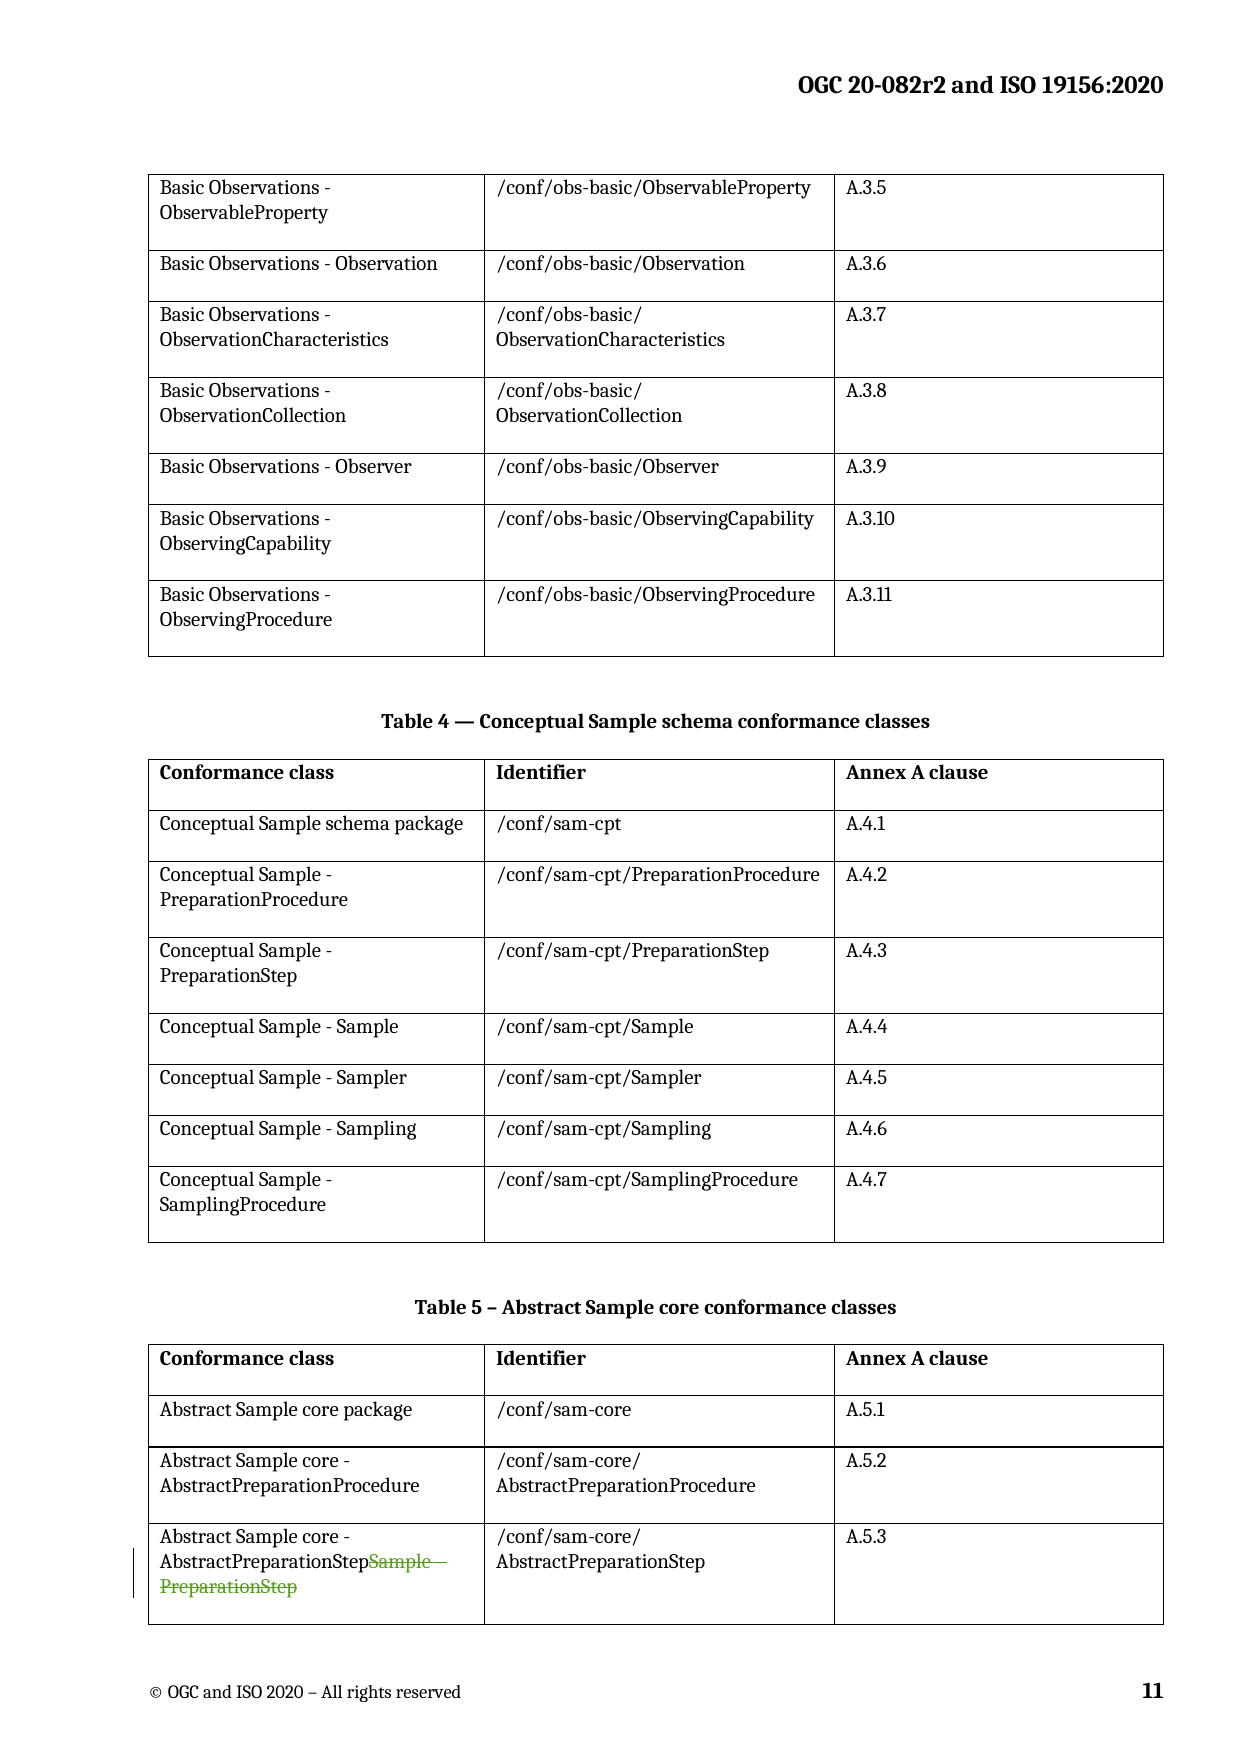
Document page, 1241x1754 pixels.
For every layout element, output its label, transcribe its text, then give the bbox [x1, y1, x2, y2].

table_cell /conf/sam-cpt/Sample [485, 1014, 834, 1064]
table_cell /conf/obs-basic/Observation [485, 251, 834, 301]
table_cell /conf/obs-basic/Observer [485, 454, 834, 504]
table_cell /conf/sam-core/AbstractPreparationStep [485, 1524, 834, 1623]
table_cell Basic Observations - Observation [149, 251, 484, 301]
table_cell A.3.5 [835, 175, 1163, 250]
table_cell /conf/obs-basic/ObservableProperty [485, 175, 834, 250]
table_header Identifier [485, 760, 834, 809]
table_cell /conf/sam-core [485, 1396, 834, 1446]
table_cell /conf/obs-basic/ObservingProcedure [485, 581, 834, 656]
text Table 4 — Conceptual Sample schema conformance classes [148, 708, 1163, 733]
table_cell A.3.7 [835, 302, 1163, 377]
table_cell Conceptual Sample - SamplingProcedure [149, 1167, 484, 1242]
table_cell /conf/sam-cpt/PreparationProcedure [485, 862, 834, 937]
table_cell Abstract Sample core package [149, 1396, 484, 1446]
table_cell Basic Observations - ObservableProperty [149, 175, 484, 250]
table_cell /conf/sam-core/AbstractPreparationProcedure [485, 1448, 834, 1522]
table_header Annex A clause [835, 760, 1163, 809]
table_cell Conceptual Sample - Sample [149, 1014, 484, 1064]
table_cell Abstract Sample core - AbstractPreparationStep [149, 1524, 484, 1623]
table_cell /conf/sam-cpt/Sampler [485, 1065, 834, 1115]
table_cell Basic Observations - ObservationCollection [149, 378, 484, 453]
table_cell /conf/sam-cpt [485, 811, 834, 861]
table_cell Conceptual Sample - Sampling [149, 1116, 484, 1166]
table_cell A.3.9 [835, 454, 1163, 504]
table_header Identifier [485, 1345, 834, 1395]
table_cell A.5.3 [835, 1524, 1163, 1623]
table_cell A.3.6 [835, 251, 1163, 301]
table_cell A.3.10 [835, 505, 1163, 580]
text Table 5 – Abstract Sample core conformance classes [148, 1294, 1163, 1319]
table_cell A.3.11 [835, 581, 1163, 656]
table_cell Basic Observations - ObservingCapability [149, 505, 484, 580]
table_cell /conf/obs-basic/ObservationCharacteristics [485, 302, 834, 377]
table_cell A.4.4 [835, 1014, 1163, 1064]
table_cell A.4.1 [835, 811, 1163, 861]
table_cell A.5.2 [835, 1448, 1163, 1522]
table_cell Basic Observations - Observer [149, 454, 484, 504]
table_cell A.4.2 [835, 862, 1163, 937]
table_cell /conf/sam-cpt/Sampling [485, 1116, 834, 1166]
table_cell A.5.1 [835, 1396, 1163, 1446]
table_cell Conceptual Sample - Sampler [149, 1065, 484, 1115]
table_cell A.3.8 [835, 378, 1163, 453]
table_cell A.4.3 [835, 938, 1163, 1013]
table_cell /conf/sam-cpt/SamplingProcedure [485, 1167, 834, 1242]
table_cell /conf/sam-cpt/PreparationStep [485, 938, 834, 1013]
table_cell Conceptual Sample - PreparationStep [149, 938, 484, 1013]
table_cell Conceptual Sample schema package [149, 811, 484, 861]
table_cell Basic Observations - ObservationCharacteristics [149, 302, 484, 377]
table_header Annex A clause [835, 1345, 1163, 1395]
table_cell A.4.6 [835, 1116, 1163, 1166]
table_cell Conceptual Sample - PreparationProcedure [149, 862, 484, 937]
table_cell A.4.7 [835, 1167, 1163, 1242]
table_cell /conf/obs-basic/ObservingCapability [485, 505, 834, 580]
table_cell Basic Observations - ObservingProcedure [149, 581, 484, 656]
table_header Conformance class [149, 760, 484, 809]
table_cell Abstract Sample core - AbstractPreparationProcedure [149, 1448, 484, 1522]
table_cell /conf/obs-basic/ObservationCollection [485, 378, 834, 453]
table_cell A.4.5 [835, 1065, 1163, 1115]
table_header Conformance class [149, 1345, 484, 1395]
